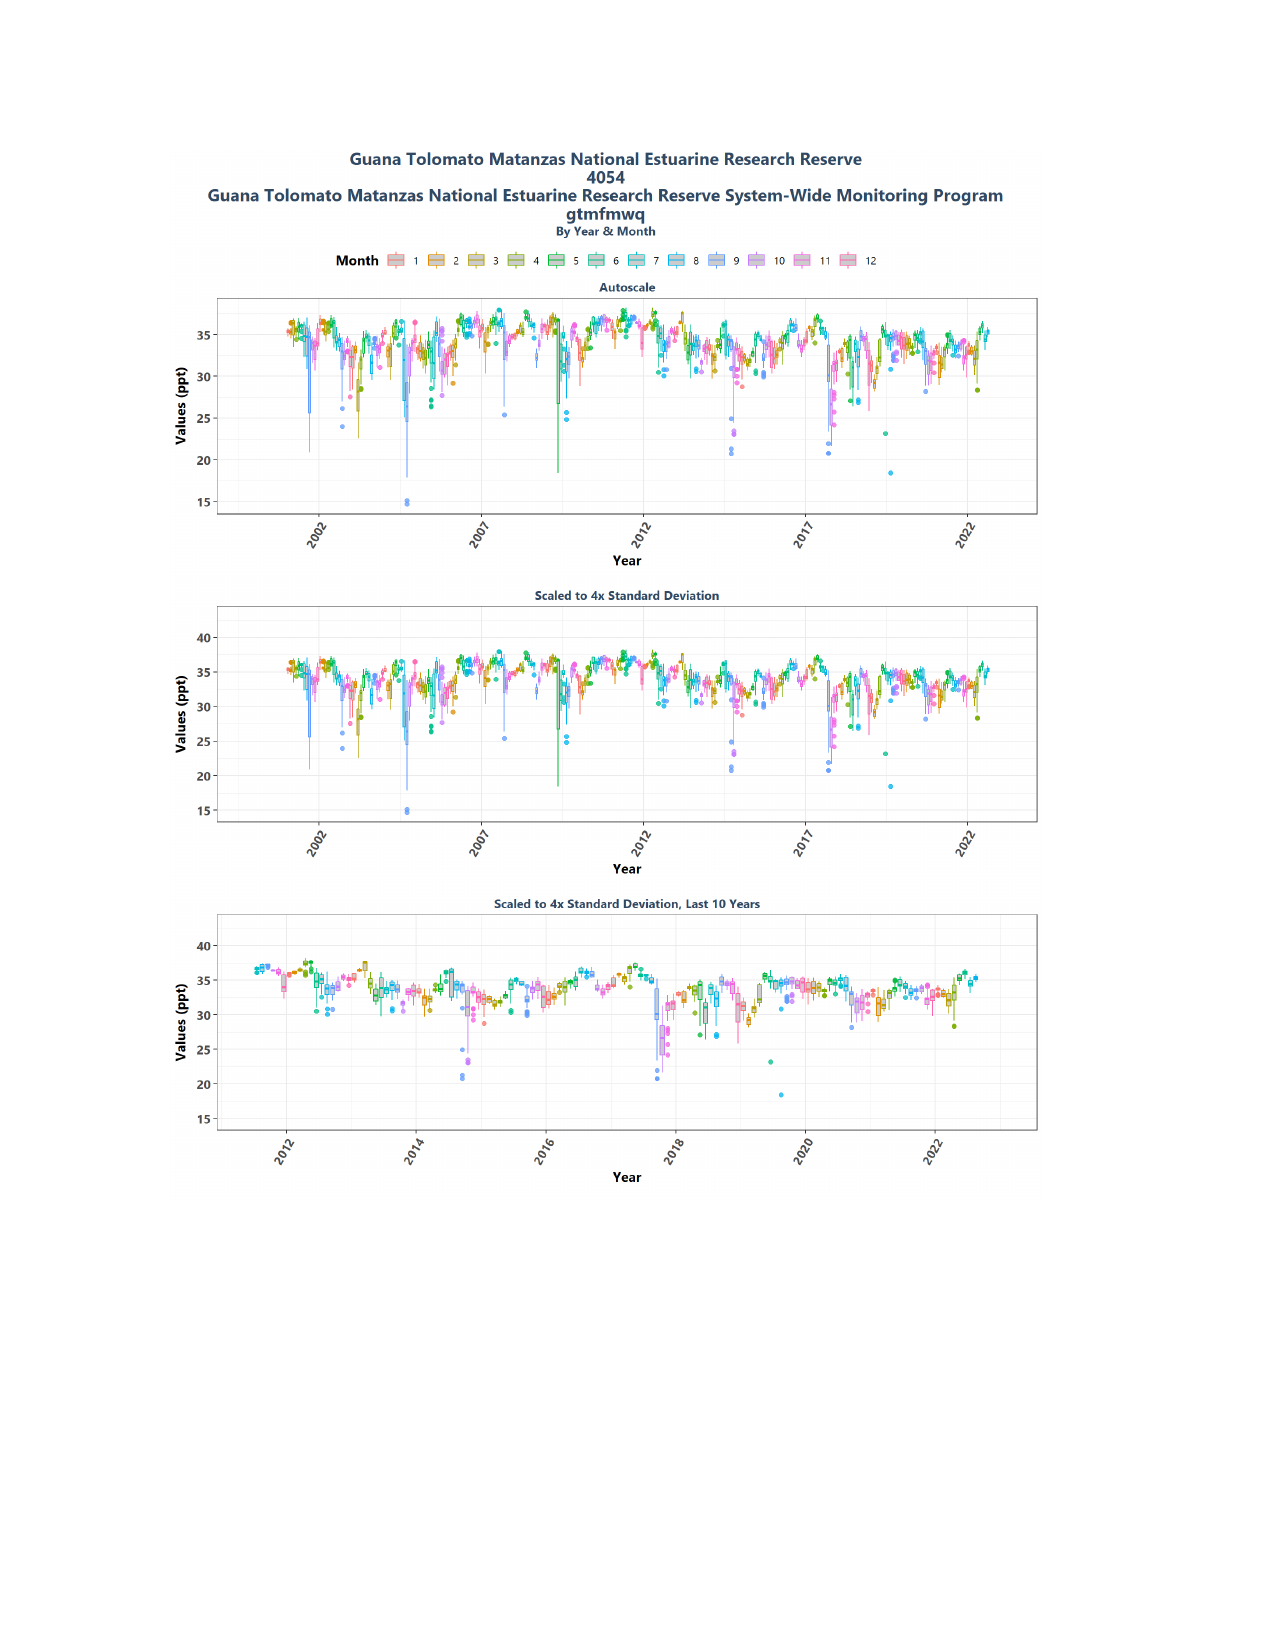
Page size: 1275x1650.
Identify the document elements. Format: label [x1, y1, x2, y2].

picture [168, 150, 1044, 1200]
